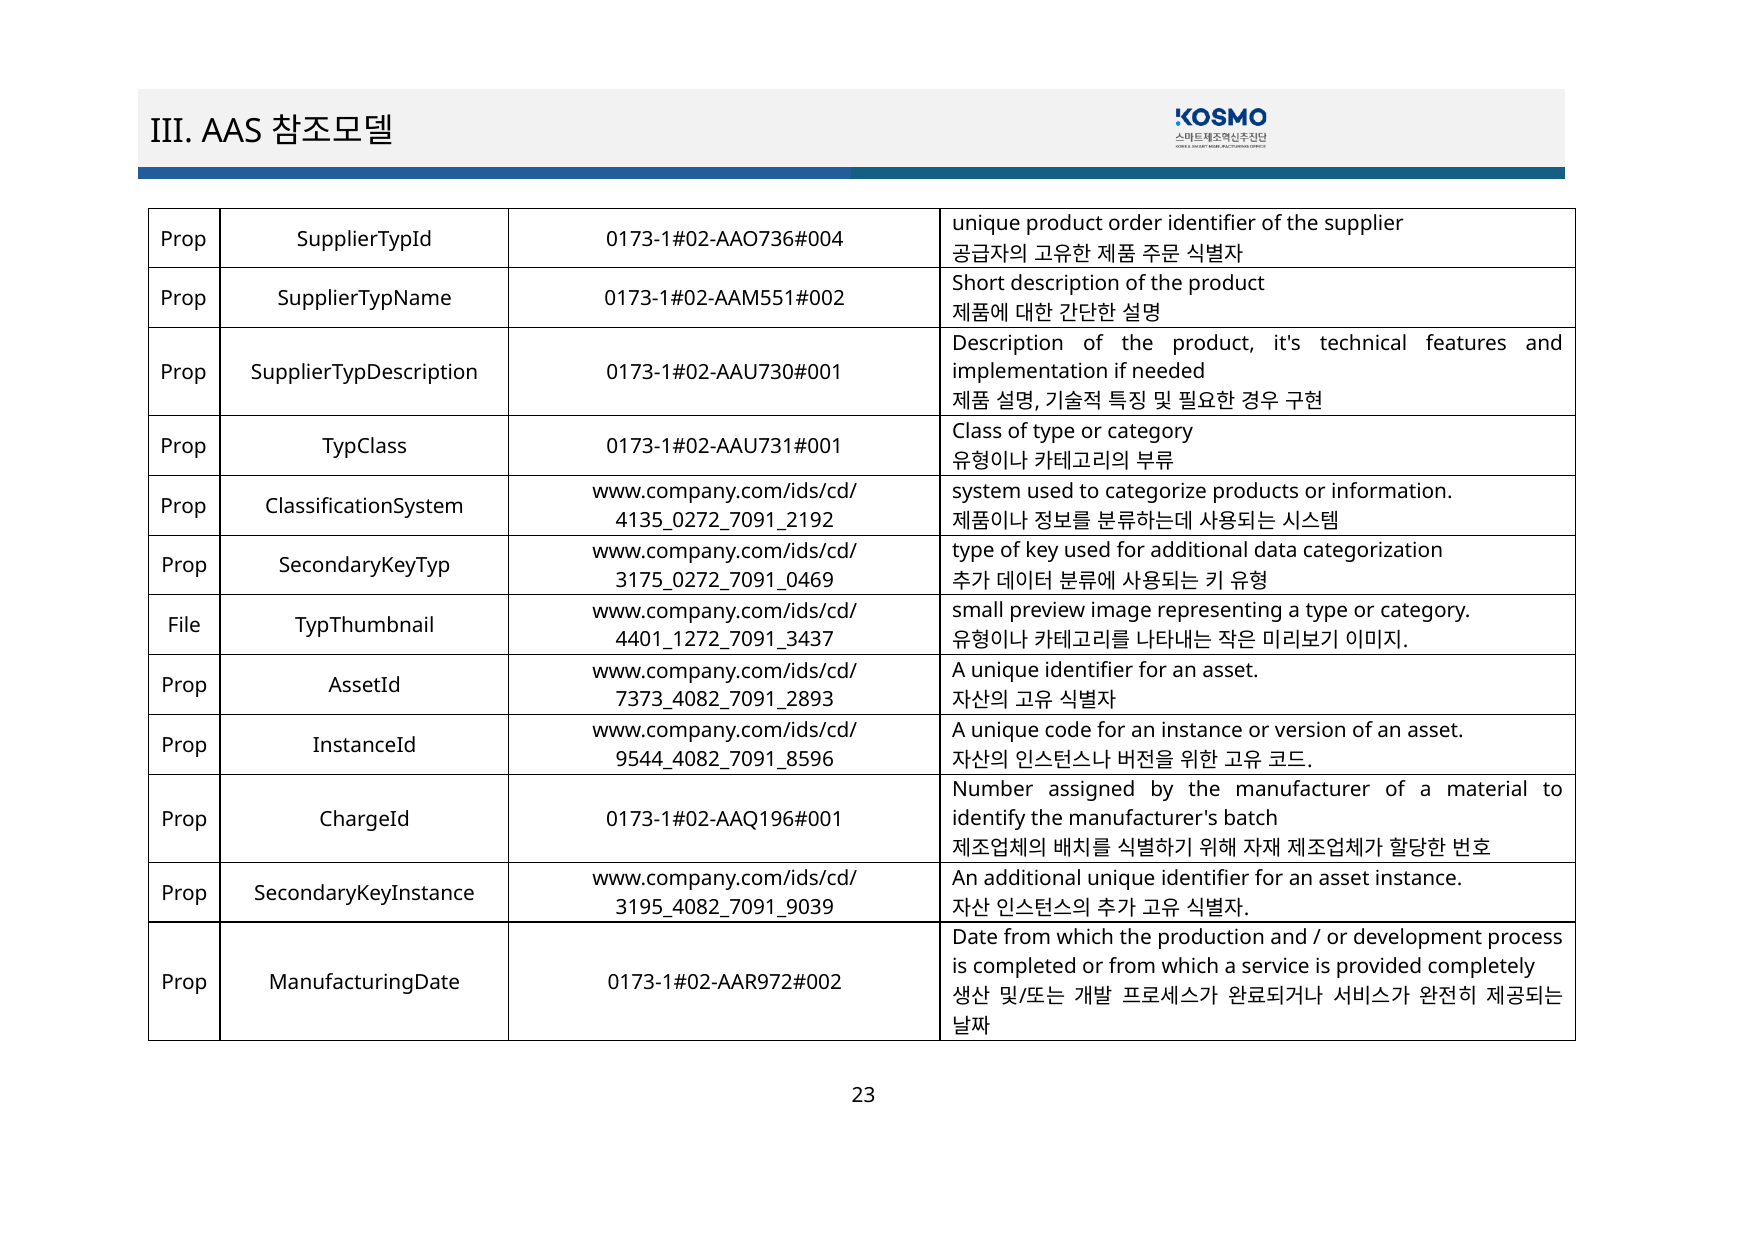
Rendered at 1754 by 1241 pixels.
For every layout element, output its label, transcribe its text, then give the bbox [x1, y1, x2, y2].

table_cell Prop [149, 923, 219, 1040]
table_cell small preview image representing a type or category. 유형이나 카테고리를 나타내는 작은 미리보기 이미지. [941, 595, 1575, 654]
table_cell Number assigned by the manufacturer of a material to identify the manufacturer's batch 제조업체의 배치를 식별하기 위해 자재 제조업체가 할당한 번호 [941, 775, 1575, 862]
table_cell 0173-1#02-AAO736#004 [509, 209, 939, 267]
table_cell ManufacturingDate [221, 923, 508, 1040]
picture [1175, 108, 1267, 148]
table_cell www.company.com/ids/cd/ 9544_4082_7091_8596 [509, 715, 939, 773]
table_cell Prop [149, 715, 219, 773]
table_cell SecondaryKeyInstance [221, 863, 508, 921]
table_cell Date from which the production and / or development process is completed or from which a service is provided completely 생산 및/또는 개발 프로세스가 완료되거나 서비스가 완전히 제공되는 날짜 [941, 923, 1575, 1040]
table_cell Prop [149, 476, 219, 534]
table_cell Description of the product, it's technical features and implementation if needed 제품 설명, 기술적 특징 및 필요한 경우 구현 [941, 328, 1575, 415]
table_cell Prop [149, 268, 219, 327]
table_cell www.company.com/ids/cd/ 4401_1272_7091_3437 [509, 595, 939, 654]
table_cell Prop [149, 416, 219, 475]
table_cell TypClass [221, 416, 508, 475]
table_cell SupplierTypName [221, 268, 508, 327]
table_cell www.company.com/ids/cd/ 3195_4082_7091_9039 [509, 863, 939, 921]
table_cell Prop [149, 655, 219, 714]
table_cell Prop [149, 536, 219, 594]
table_cell An additional unique identifier for an asset instance. 자산 인스턴스의 추가 고유 식별자. [941, 863, 1575, 921]
table_cell system used to categorize products or information. 제품이나 정보를 분류하는데 사용되는 시스템 [941, 476, 1575, 534]
table_cell Prop [149, 209, 219, 267]
table_cell InstanceId [221, 715, 508, 773]
table_cell 0173-1#02-AAM551#002 [509, 268, 939, 327]
table_cell SecondaryKeyTyp [221, 536, 508, 594]
table_cell 0173-1#02-AAU731#001 [509, 416, 939, 475]
table_cell www.company.com/ids/cd/ 3175_0272_7091_0469 [509, 536, 939, 594]
table_cell Prop [149, 775, 219, 862]
table_cell www.company.com/ids/cd/ 7373_4082_7091_2893 [509, 655, 939, 714]
table_cell type of key used for additional data categorization 추가 데이터 분류에 사용되는 키 유형 [941, 536, 1575, 594]
table_cell ChargeId [221, 775, 508, 862]
table_cell Short description of the product 제품에 대한 간단한 설명 [941, 268, 1575, 327]
table_cell ClassificationSystem [221, 476, 508, 534]
table_cell AssetId [221, 655, 508, 714]
table_cell 0173-1#02-AAR972#002 [509, 923, 939, 1040]
table_cell Prop [149, 328, 219, 415]
table_cell File [149, 595, 219, 654]
table_cell TypThumbnail [221, 595, 508, 654]
table_cell www.company.com/ids/cd/ 4135_0272_7091_2192 [509, 476, 939, 534]
table_cell 0173-1#02-AAQ196#001 [509, 775, 939, 862]
table_cell Class of type or category 유형이나 카테고리의 부류 [941, 416, 1575, 475]
table_cell Prop [149, 863, 219, 921]
table_cell unique product order identifier of the supplier 공급자의 고유한 제품 주문 식별자 [941, 209, 1575, 267]
table_cell SupplierTypDescription [221, 328, 508, 415]
table_cell SupplierTypId [221, 209, 508, 267]
table_cell A unique identifier for an asset. 자산의 고유 식별자 [941, 655, 1575, 714]
table_cell 0173-1#02-AAU730#001 [509, 328, 939, 415]
table_cell A unique code for an instance or version of an asset. 자산의 인스턴스나 버전을 위한 고유 코드. [941, 715, 1575, 773]
